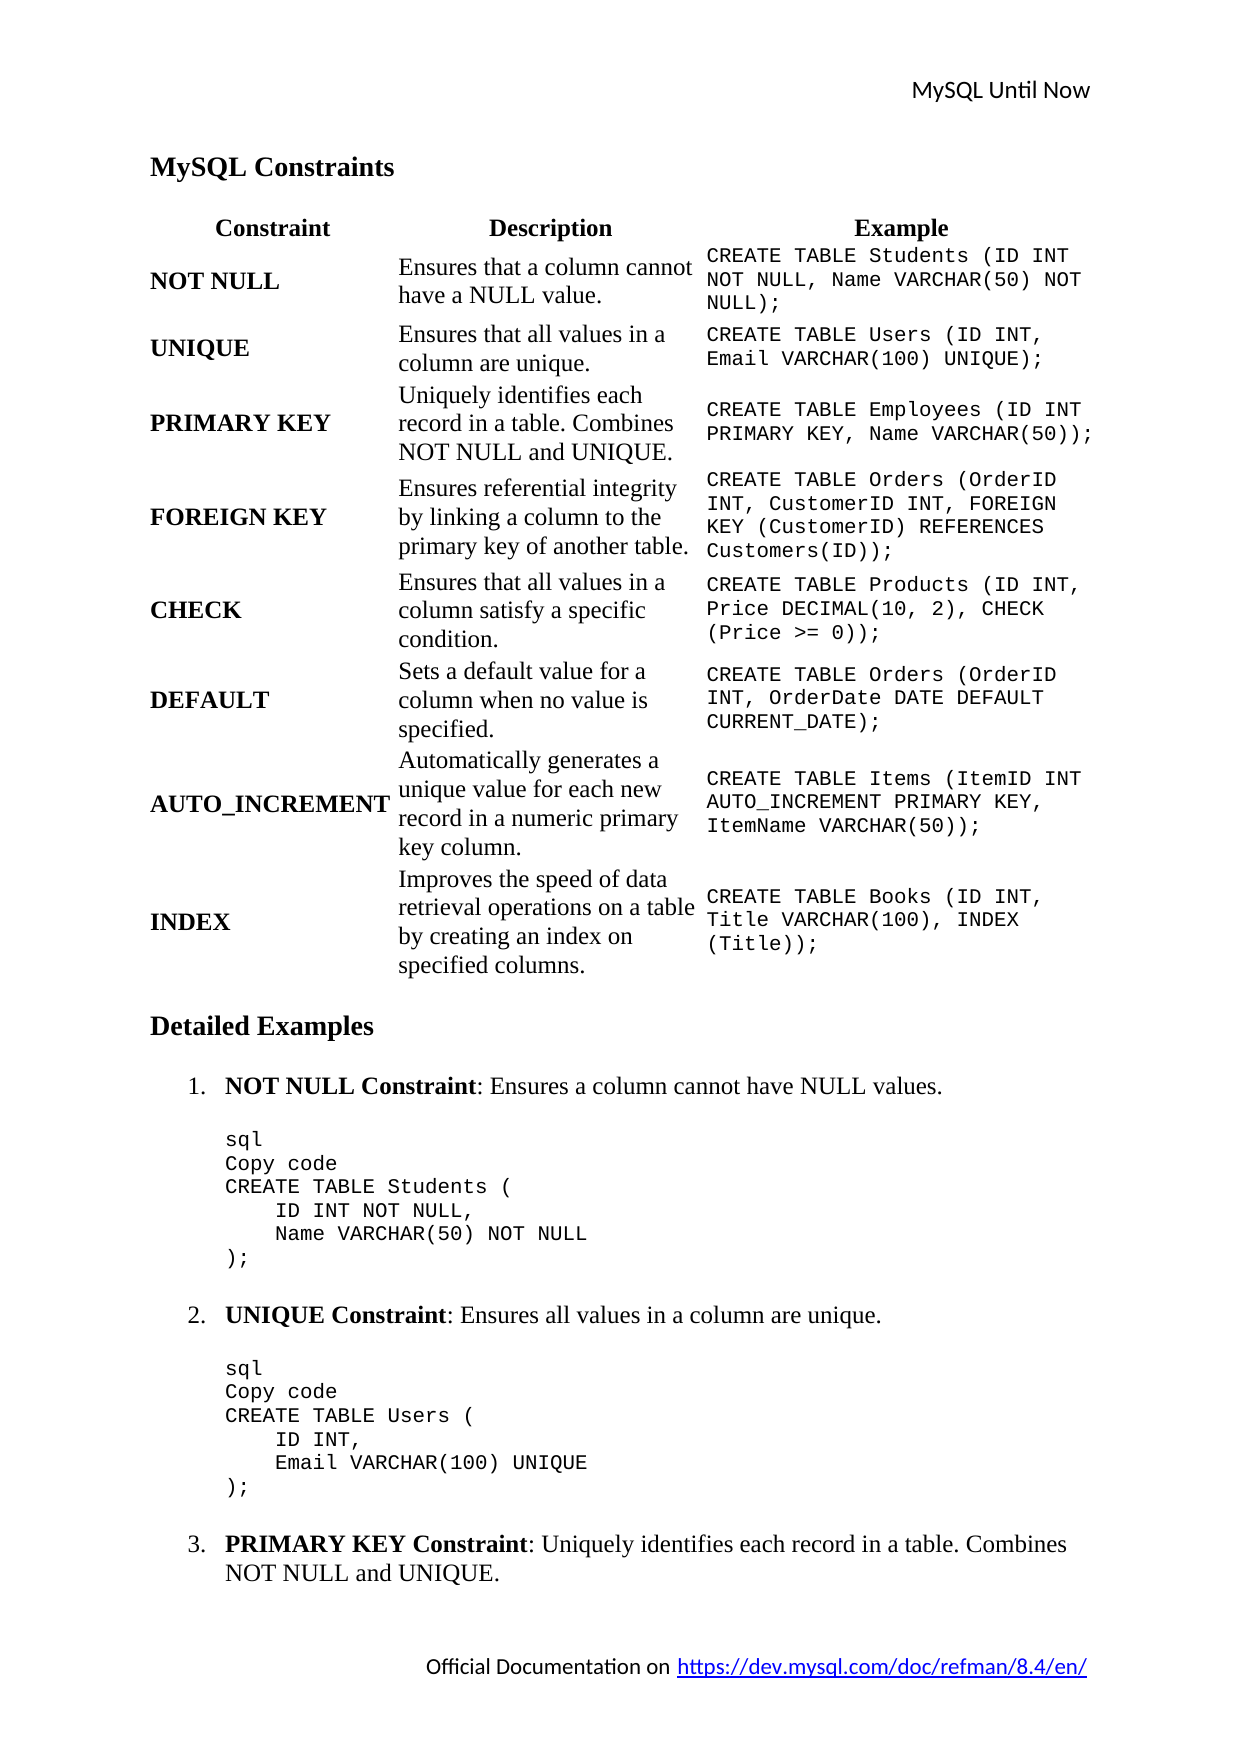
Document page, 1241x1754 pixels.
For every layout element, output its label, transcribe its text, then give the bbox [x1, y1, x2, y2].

table_cell FOREIGN KEY [149, 468, 397, 565]
table_cell CREATE TABLE Books (ID INT, Title VARCHAR(100), INDEX (Title)); [705, 862, 1098, 980]
table_cell INDEX [149, 862, 397, 980]
text sql [225, 1129, 1090, 1152]
table_cell Ensures referential integrity by linking a column to the primary key of another table. [397, 468, 705, 565]
text Email VARCHAR(100) UNIQUE [225, 1452, 1090, 1476]
table_header Constraint [149, 212, 397, 243]
table_cell CREATE TABLE Products (ID INT, Price DECIMAL(10, 2), CHECK (Price >= 0)); [705, 565, 1098, 654]
table_cell AUTO_INCREMENT [149, 744, 397, 862]
table_cell CREATE TABLE Employees (ID INT PRIMARY KEY, Name VARCHAR(50)); [705, 378, 1098, 467]
table_cell Sets a default value for a column when no value is specified. [397, 655, 705, 744]
table_cell CREATE TABLE Students (ID INT NOT NULL, Name VARCHAR(50) NOT NULL); [705, 244, 1098, 317]
table_cell CREATE TABLE Orders (OrderID INT, OrderDate DATE DEFAULT CURRENT_DATE); [705, 655, 1098, 744]
table_cell CREATE TABLE Items (ItemID INT AUTO_INCREMENT PRIMARY KEY, ItemName VARCHAR(50)); [705, 744, 1098, 862]
text Detailed Examples [150, 1009, 1090, 1042]
table_cell CREATE TABLE Orders (OrderID INT, CustomerID INT, FOREIGN KEY (CustomerID) REFERENCES Customers(ID)); [705, 468, 1098, 565]
text CREATE TABLE Students ( [225, 1176, 1090, 1200]
text ID INT, [225, 1429, 1090, 1452]
text Name VARCHAR(50) NOT NULL [225, 1223, 1090, 1247]
text ); [225, 1476, 1090, 1500]
table_cell Automatically generates a unique value for each new record in a numeric primary key column. [397, 744, 705, 862]
list NOT NULL Constraint: Ensures a column cannot have NULL values. [187, 1071, 1090, 1100]
text Copy code [225, 1381, 1090, 1405]
text CREATE TABLE Users ( [225, 1405, 1090, 1429]
table_cell NOT NULL [149, 244, 397, 317]
text ID INT NOT NULL, [225, 1200, 1090, 1223]
text ); [225, 1247, 1090, 1271]
table_cell CREATE TABLE Users (ID INT, Email VARCHAR(100) UNIQUE); [705, 318, 1098, 378]
table_cell Ensures that a column cannot have a NULL value. [397, 244, 705, 317]
table_cell CHECK [149, 565, 397, 654]
table_header Description [397, 212, 705, 243]
table_cell PRIMARY KEY [149, 378, 397, 467]
text sql [225, 1358, 1090, 1381]
table_cell Improves the speed of data retrieval operations on a table by creating an index on specified columns. [397, 862, 705, 980]
text Copy code [225, 1152, 1090, 1176]
list PRIMARY KEY Constraint: Uniquely identifies each record in a table. Combines NOT NULL and UNIQUE. [187, 1529, 1090, 1586]
table_cell UNIQUE [149, 318, 397, 378]
table_cell Ensures that all values in a column satisfy a specific condition. [397, 565, 705, 654]
table_header Example [705, 212, 1098, 243]
table_cell Uniquely identifies each record in a table. Combines NOT NULL and UNIQUE. [397, 378, 705, 467]
table_cell Ensures that all values in a column are unique. [397, 318, 705, 378]
table_cell DEFAULT [149, 655, 397, 744]
list UNIQUE Constraint: Ensures all values in a column are unique. [187, 1300, 1090, 1329]
text MySQL Constraints [150, 150, 1090, 182]
